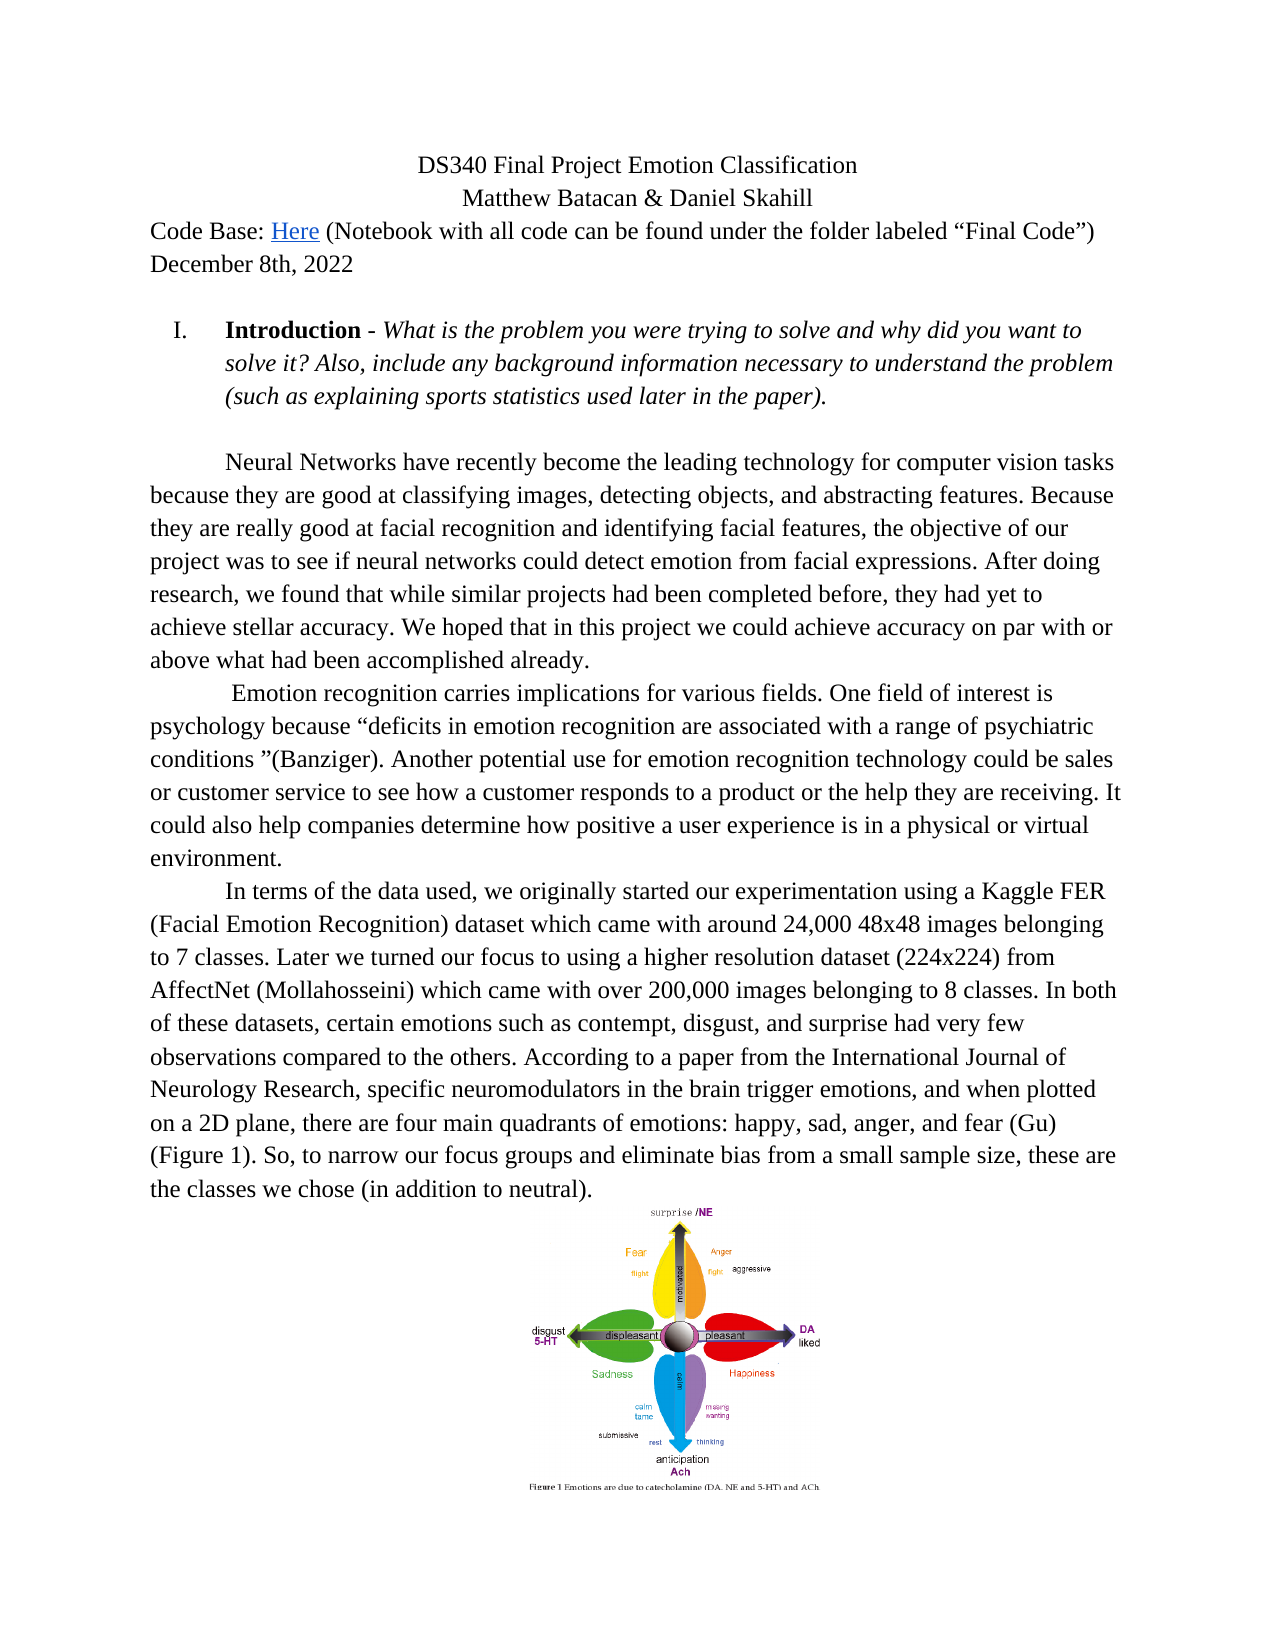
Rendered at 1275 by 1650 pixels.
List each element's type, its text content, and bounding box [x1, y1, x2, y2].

text Matthew Batacan & Daniel Skahill [150, 183, 1125, 212]
text December 8th, 2022 [150, 249, 1125, 278]
text Code Base: Here (Notebook with all code can be found under the folder labeled “Final Code”) [150, 216, 1125, 245]
text DS340 Final Project Emotion Classification [150, 150, 1125, 179]
text Emotion recognition carries implications for various fields. One field of interest is psychology because “deficits in emotion recognition are associated with a range of psychiatric conditions ”(Banziger). Another potential use for emotion recognition technology could be sales or customer service to see how a customer responds to a product or the help they are receiving. It could also help companies determine how positive a user experience is in a physical or virtual environment. [150, 678, 1125, 872]
text Neural Networks have recently become the leading technology for computer vision tasks because they are good at classifying images, detecting objects, and abstracting features. Because they are really good at facial recognition and identifying facial features, the objective of our project was to see if neural networks could detect emotion from facial expressions. After doing research, we found that while similar projects had been completed before, they had yet to achieve stellar accuracy. We hoped that in this project we could achieve accuracy on par with or above what had been accomplished already. [150, 447, 1125, 674]
text In terms of the data used, we originally started our experimentation using a Kaggle FER (Facial Emotion Recognition) dataset which came with around 24,000 48x48 images belonging to 7 classes. Later we turned our focus to using a higher resolution dataset (224x224) from AffectNet (Mollahosseini) which came with over 200,000 images belonging to 8 classes. In both of these datasets, certain emotions such as contempt, disgust, and surprise had very few observations compared to the others. According to a paper from the International Journal of Neurology Research, specific neuromodulators in the brain trigger emotions, and when plotted on a 2D plane, there are four main quadrants of emotions: happy, sad, anger, and fear (Gu) (Figure 1). So, to narrow our focus groups and eliminate bias from a small sample size, these are the classes we chose (in addition to neutral). [150, 876, 1125, 1202]
list Introduction - What is the problem you were trying to solve and why did you want to solve it? Also, include any background information necessary to understand the problem (such as explaining sports statistics used later in the paper). [187, 315, 1125, 410]
picture [529, 1206, 821, 1490]
